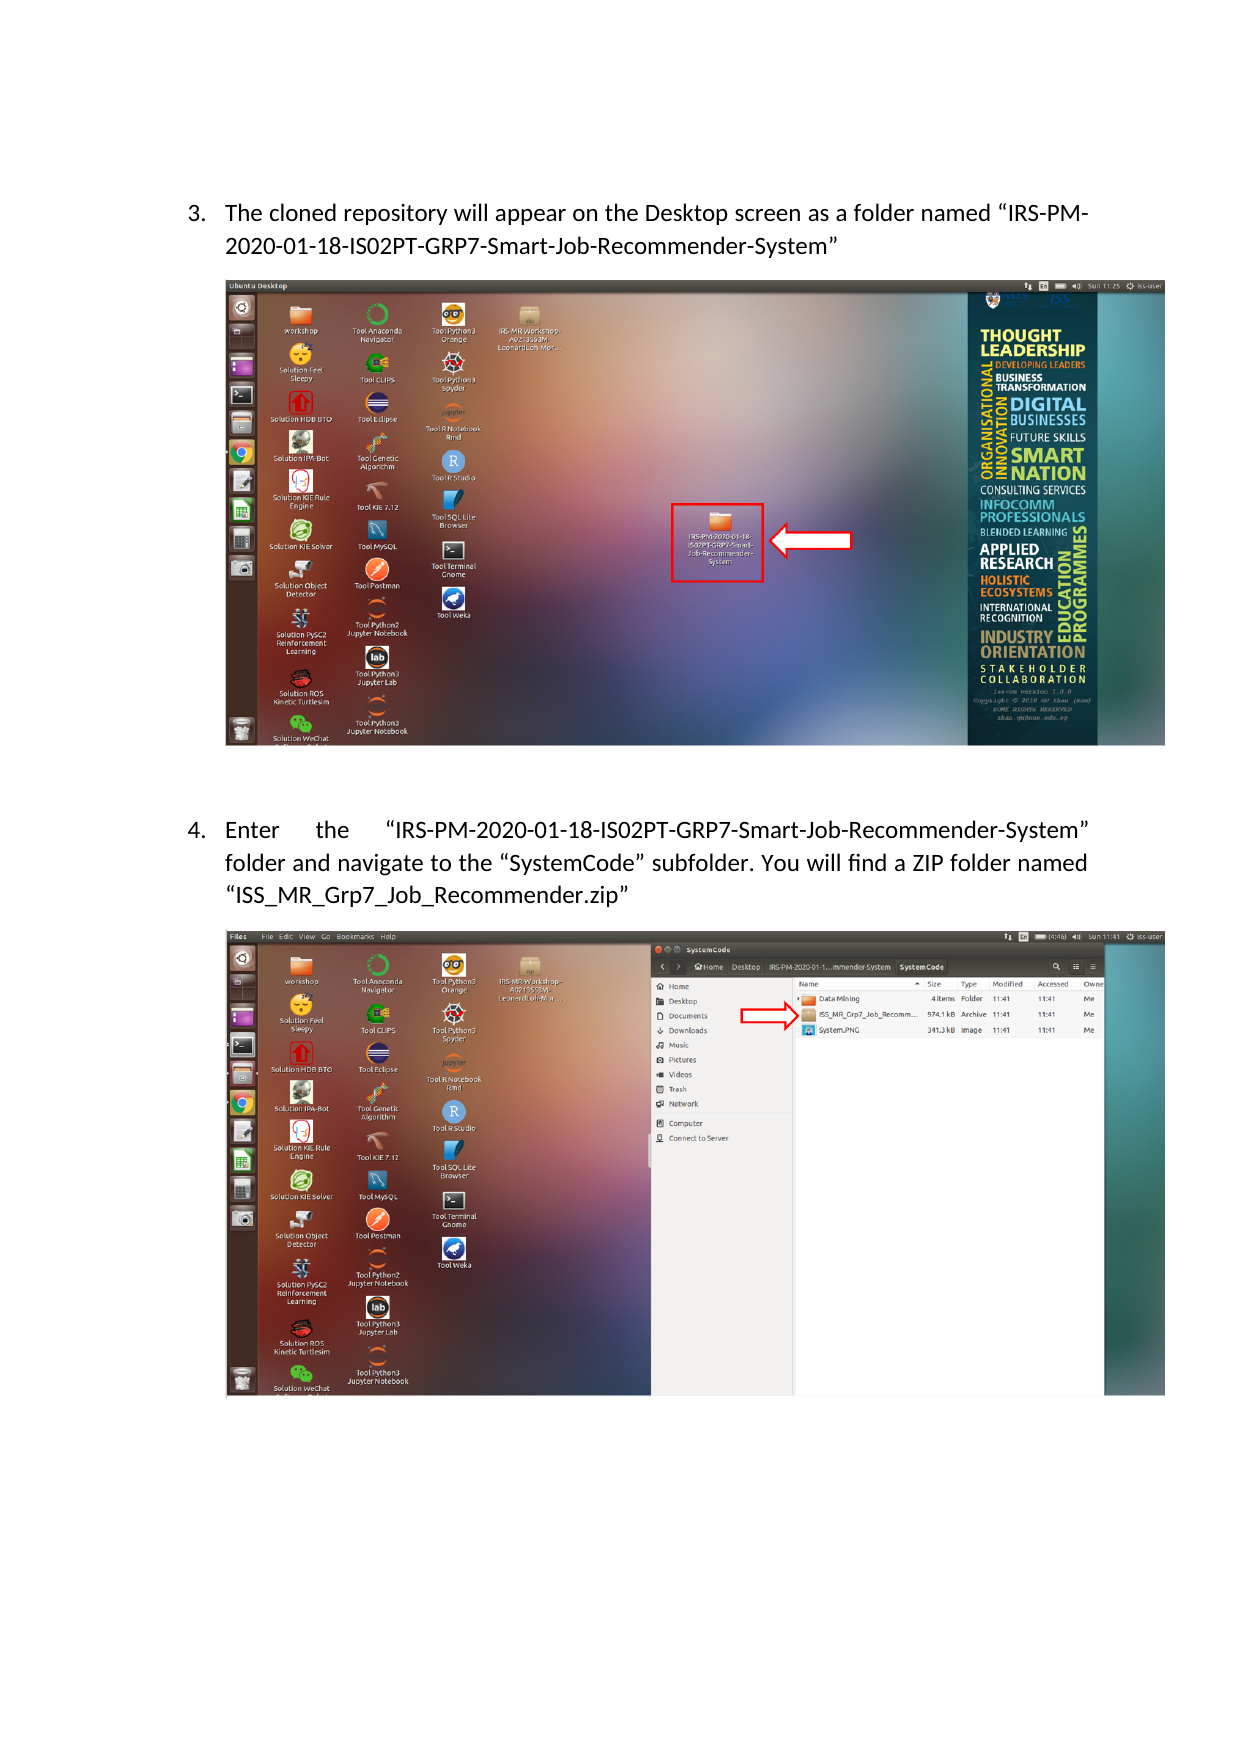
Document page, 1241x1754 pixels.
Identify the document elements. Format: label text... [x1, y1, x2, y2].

picture [225, 279, 1166, 746]
list The cloned repository will appear on the Desktop screen as a folder named “IRS-PM-2020-01-18-IS02PT-GRP7-Smart-Job-Recommender-System” [187, 197, 1090, 260]
list Enter the “IRS-PM-2020-01-18-IS02PT-GRP7-Smart-Job-Recommender-System” folder and navigate to the “SystemCode” subfolder. You will find a ZIP folder named “ISS_MR_Grp7_Job_Recommender.zip” [187, 814, 1090, 910]
picture [225, 929, 1166, 1398]
